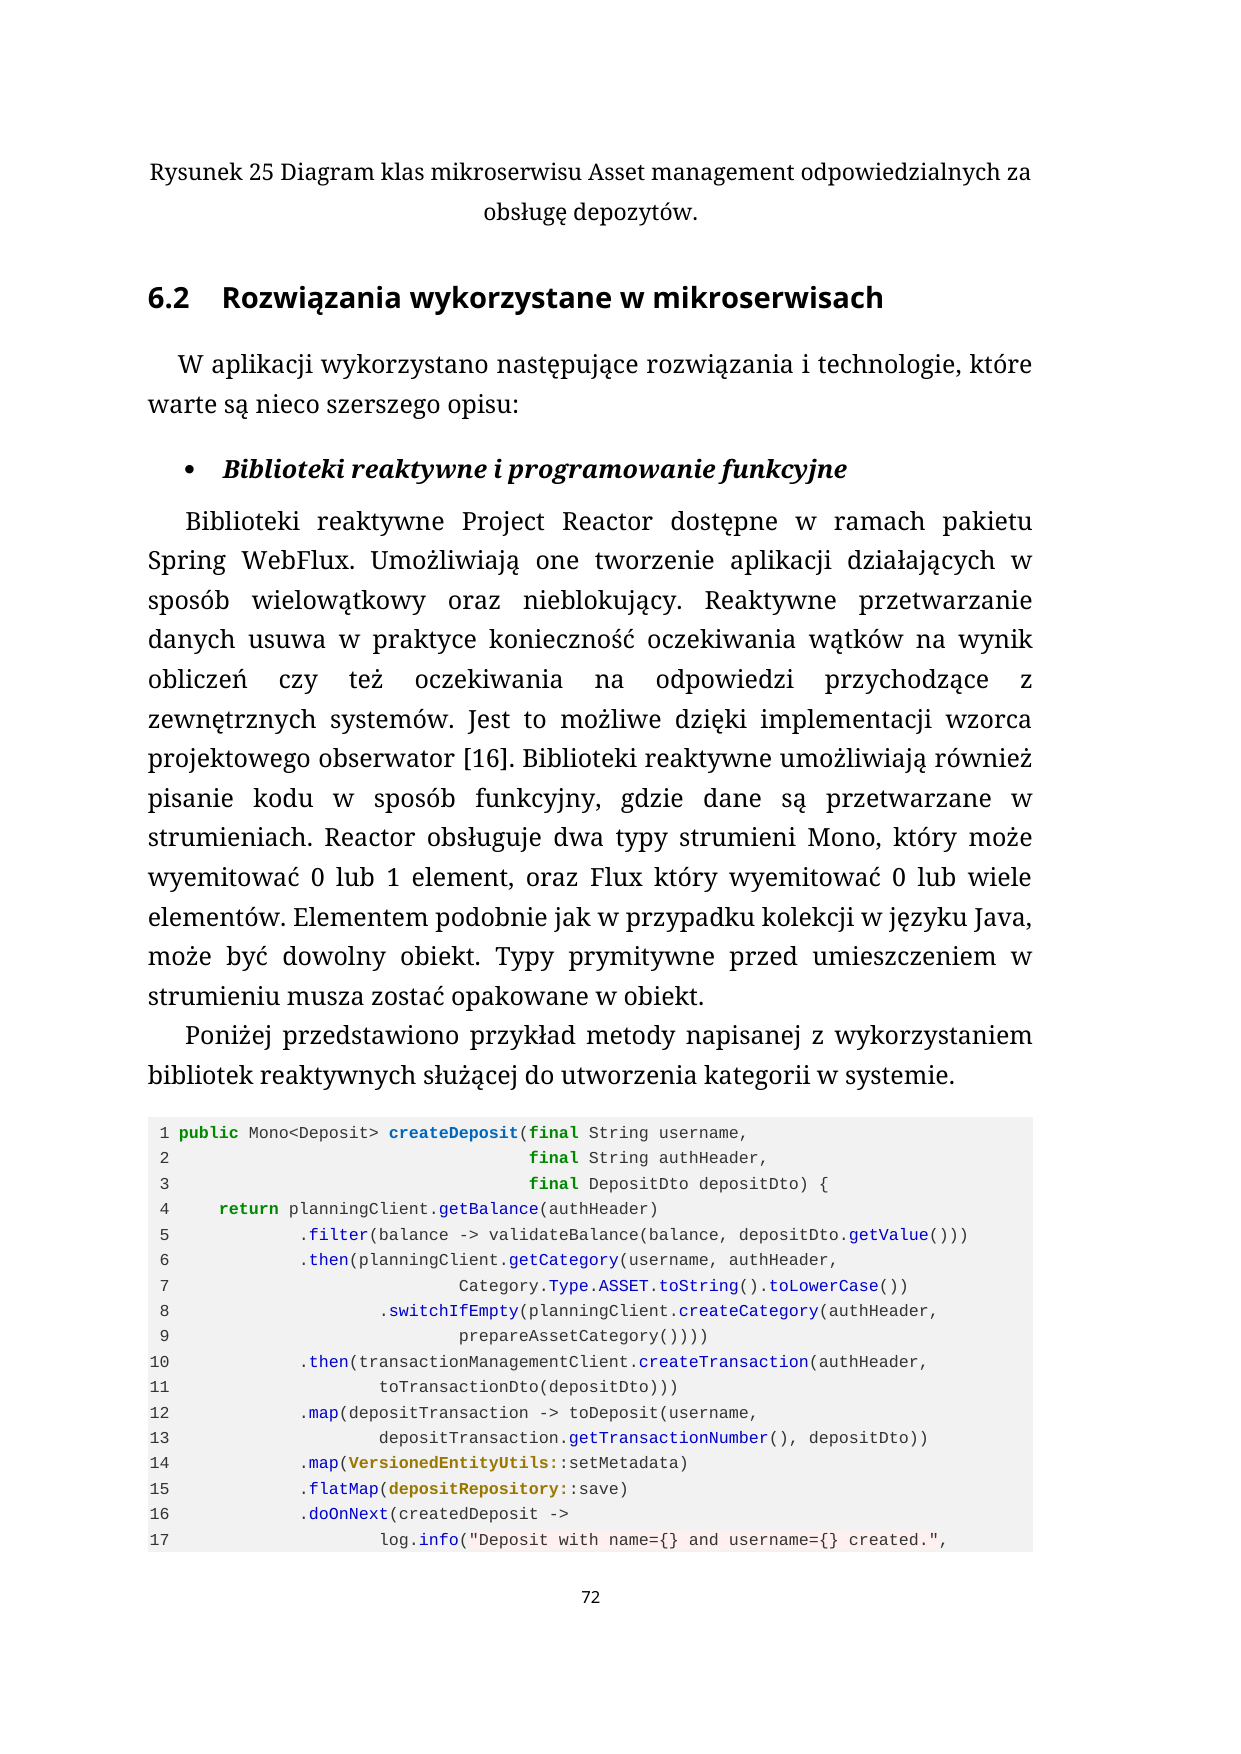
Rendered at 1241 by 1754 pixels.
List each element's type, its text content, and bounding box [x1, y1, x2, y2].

text Rysunek Diagram klas mikroserwisu Asset management odpowiedzialnych za obsługę depozytów. [148, 148, 1033, 227]
text Biblioteki reaktywne Project Reactor dostępne w ramach pakietu Spring WebFlux. Umożliwiają one tworzenie aplikacji działających w sposób wielowątkowy oraz nieblokujący. Reaktywne przetwarzanie danych usuwa w praktyce konieczność oczekiwania wątków na wynik obliczeń czy też oczekiwania na odpowiedzi przychodzące z zewnętrznych systemów. Jest to możliwe dzięki implementacji wzorca projektowego obserwator. Biblioteki reaktywne umożliwiają również pisanie kodu w sposób funkcyjny, gdzie dane są przetwarzane w strumieniach. Reactor obsługuje dwa typy strumieni Mono, który może wyemitować 0 lub 1 element, oraz Flux który wyemitować 0 lub wiele elementów. Elementem podobnie jak w przypadku kolekcji w języku Java, może być dowolny obiekt. Typy prymitywne przed umieszczeniem w strumieniu musza zostać opakowane w obiekt. [148, 498, 1033, 1012]
table_header 1 2 3 4 5 6 7 8 9 10 11 12 13 14 15 16 17 18 19 20 [148, 1117, 177, 1552]
subtitle Rozwiązania wykorzystane w mikroserwisach [148, 277, 1033, 317]
text Biblioteki reaktywne i programowanie funkcyjne [185, 446, 1033, 485]
text W aplikacji wykorzystano następujące rozwiązania i technologie, które warte są nieco szerszego opisu: [148, 342, 1033, 421]
text Poniżej przedstawiono przykład metody napisanej z wykorzystaniem bibliotek reaktywnych służącej do utworzenia kategorii w systemie. [148, 1012, 1033, 1092]
